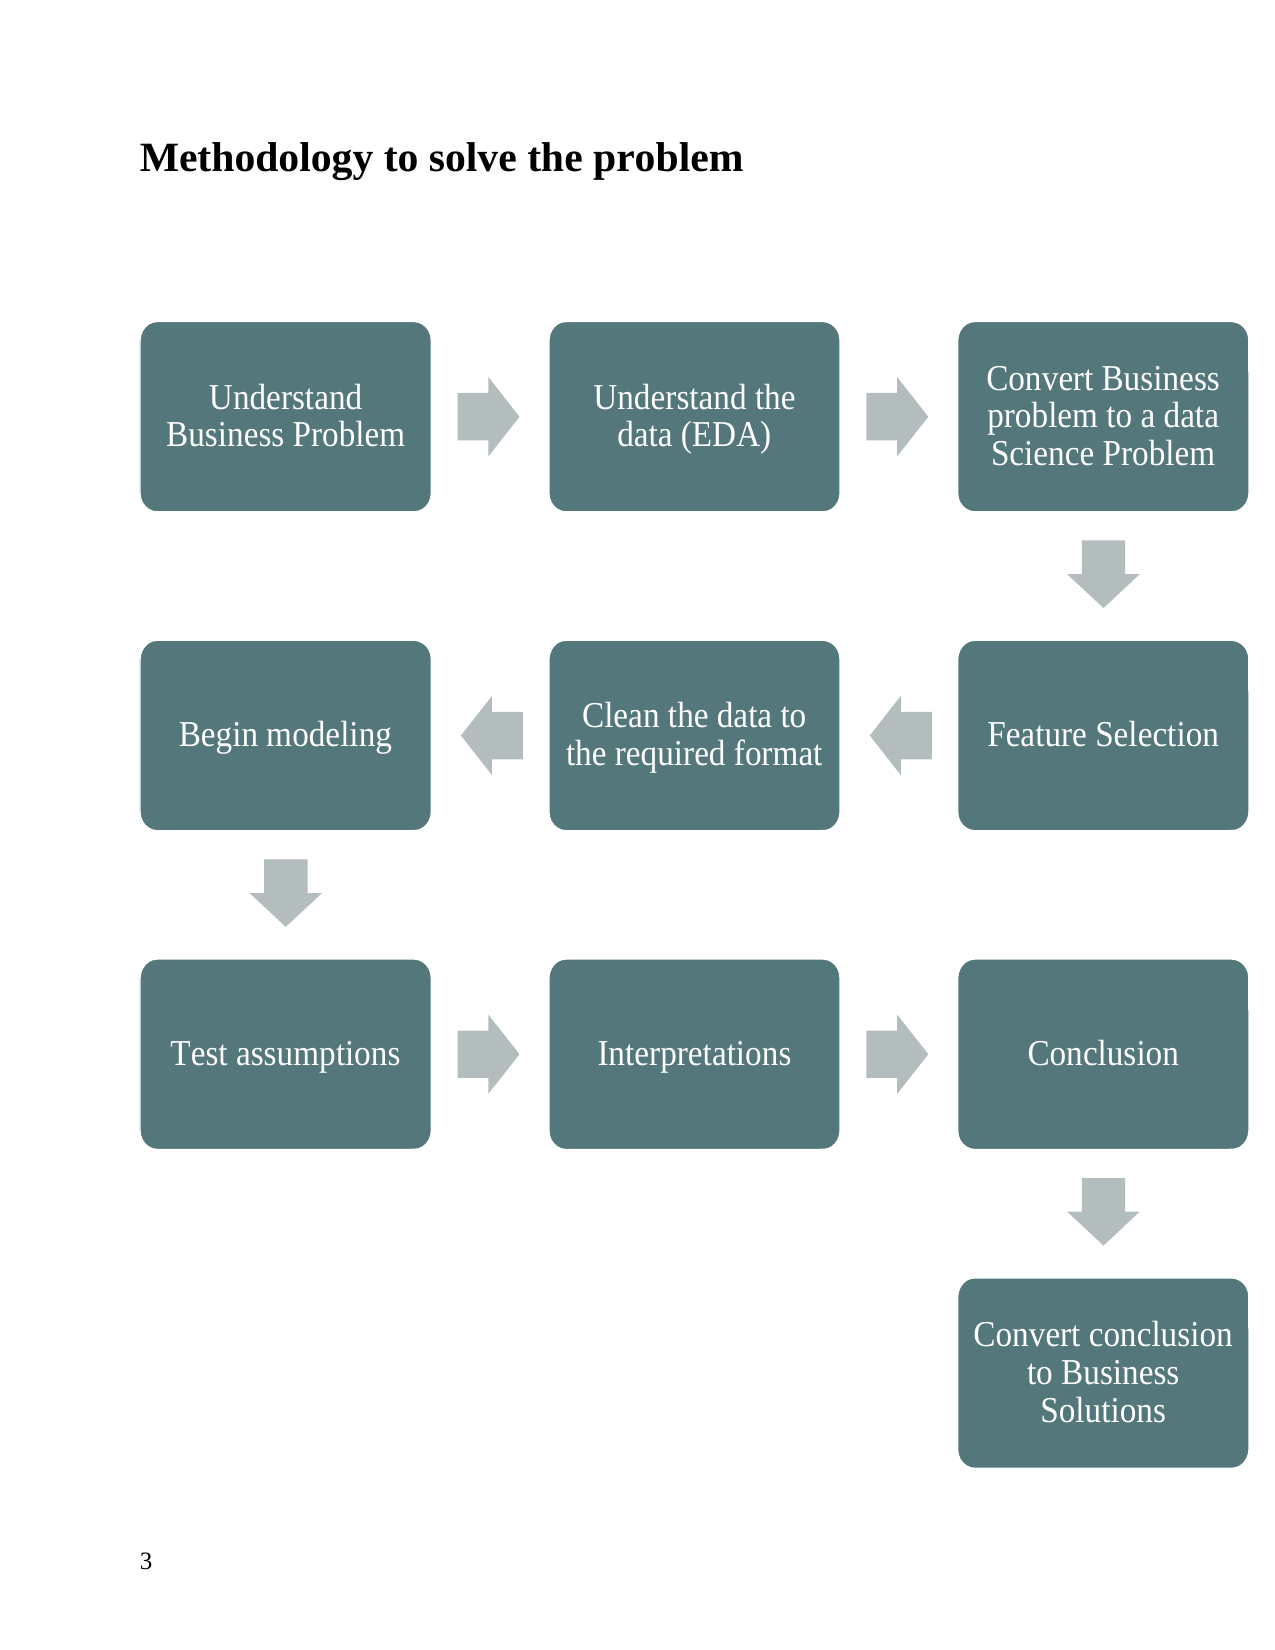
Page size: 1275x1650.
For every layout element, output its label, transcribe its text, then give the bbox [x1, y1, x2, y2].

subtitle Methodology to solve the problem [139, 132, 1136, 180]
